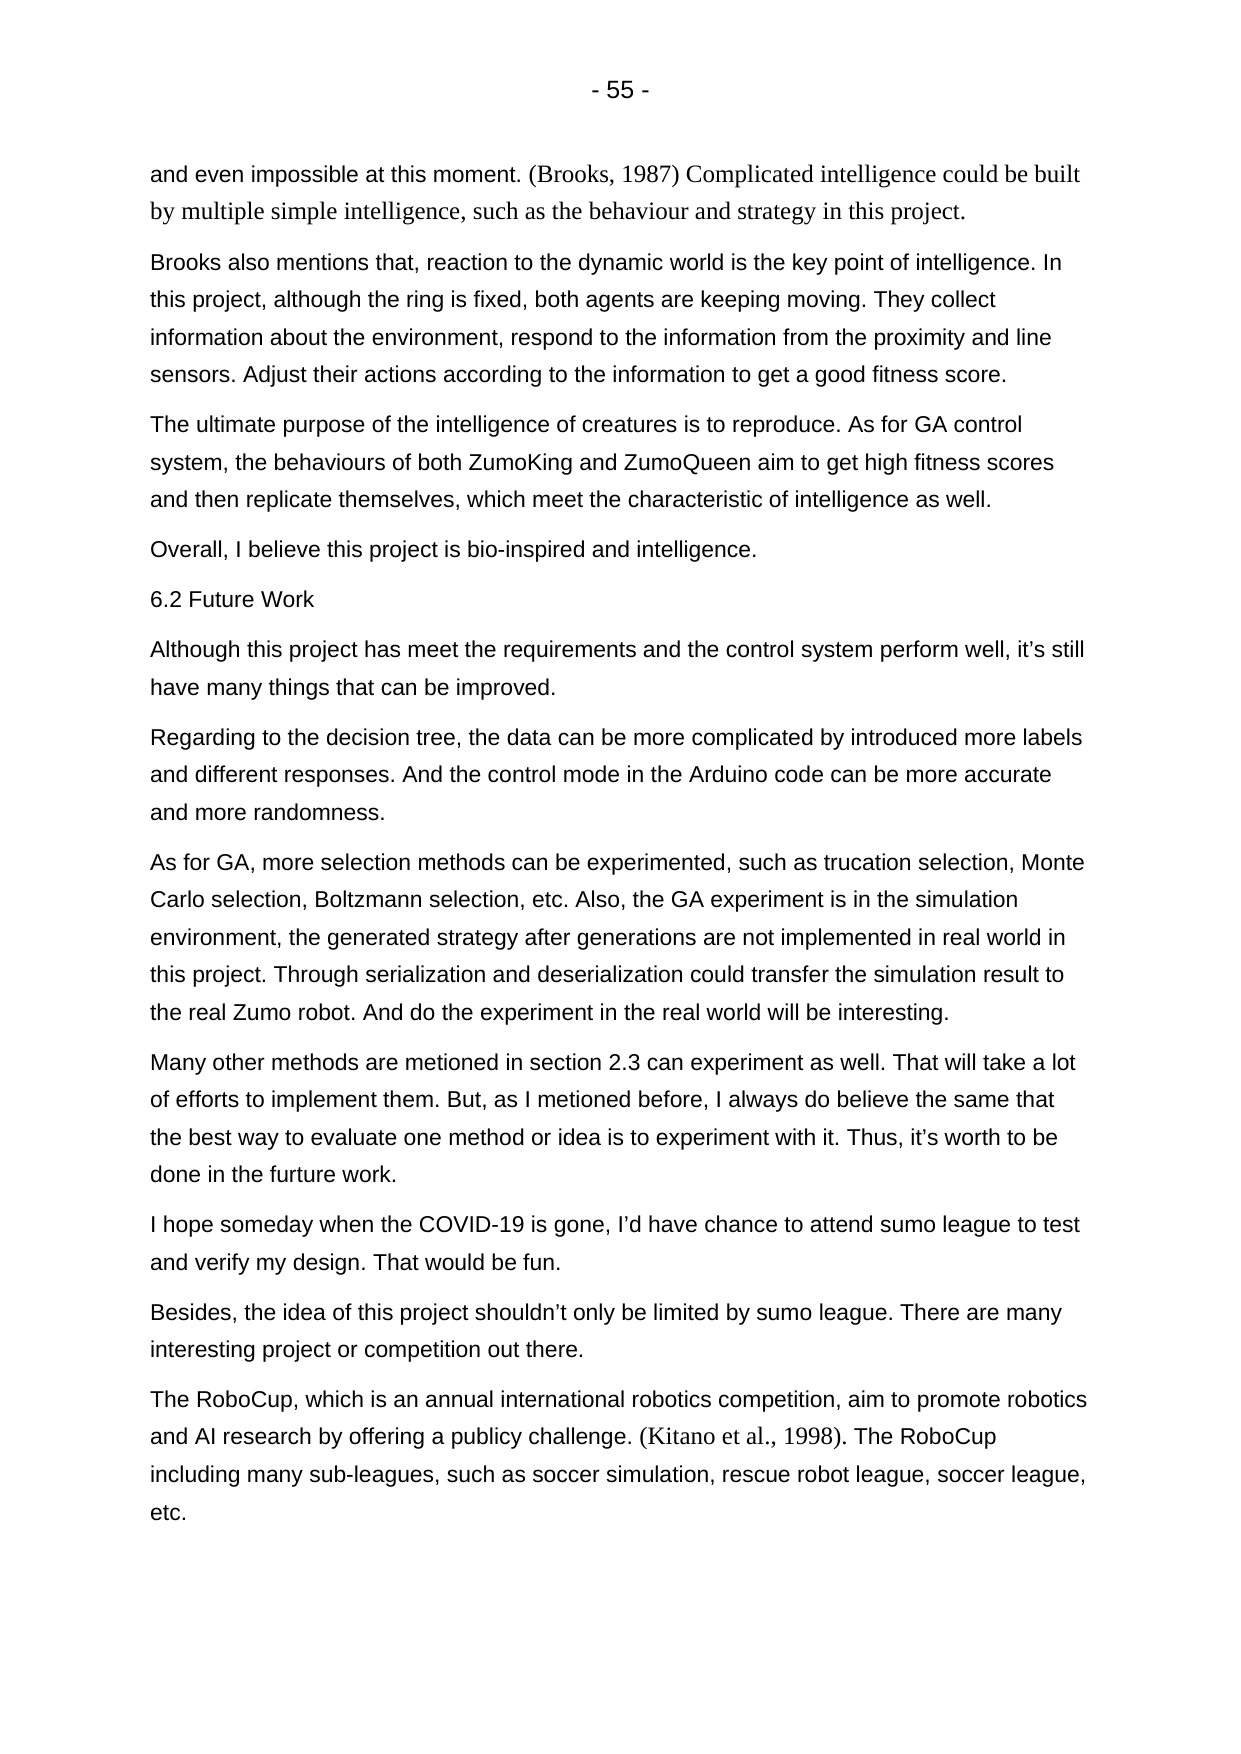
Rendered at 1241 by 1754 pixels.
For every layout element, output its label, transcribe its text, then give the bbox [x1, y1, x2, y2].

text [150, 150, 1090, 225]
text The RoboCup, which is an annual international robotics competition, aim to promote robotics and AI research by offering a publicy challenge. (Kitano et al., 1998). The RoboCup including many sub-leagues, such as soccer simulation, rescue robot league, soccer league, etc. [150, 1375, 1090, 1525]
text Brooks also mentions that, reaction to the dynamic world is the key point of intelligence. In this project, although the ring is fixed, both agents are keeping moving. They collect information about the environment, respond to the information from the proximity and line sensors. Adjust their actions according to the information to get a good fitness score. [150, 237, 1090, 387]
text Although this project has meet the requirements and the control system perform well, it’s still have many things that can be improved. [150, 625, 1090, 700]
text Besides, the idea of this project shouldn’t only be limited by sumo league. There are many interesting project or competition out there. [150, 1287, 1090, 1362]
text Many other methods are metioned in section 2.3 can experiment as well. That will take a lot of efforts to implement them. But, as I metioned before, I always do believe the same that the best way to evaluate one method or idea is to experiment with it. Thus, it’s worth to be done in the furture work. [150, 1037, 1090, 1187]
text The ultimate purpose of the intelligence of creatures is to reproduce. As for GA control system, the behaviours of both ZumoKing and ZumoQueen aim to get high fitness scores and then replicate themselves, which meet the characteristic of intelligence as well. [150, 400, 1090, 512]
text Overall, I believe this project is bio-inspired and intelligence. [150, 525, 1090, 562]
text I hope someday when the COVID-19 is gone, I’d have chance to attend sumo league to test and verify my design. That would be fun. [150, 1200, 1090, 1275]
text Regarding to the decision tree, the data can be more complicated by introduced more labels and different responses. And the control mode in the Arduino code can be more accurate and more randomness. [150, 712, 1090, 825]
text As for GA, more selection methods can be experimented, such as trucation selection, Monte Carlo selection, Boltzmann selection, etc. Also, the GA experiment is in the simulation environment, the generated strategy after generations are not implemented in real world in this project. Through serialization and deserialization could transfer the simulation result to the real Zumo robot. And do the experiment in the real world will be interesting. [150, 837, 1090, 1025]
text 6.2 Future Work [150, 575, 1090, 612]
